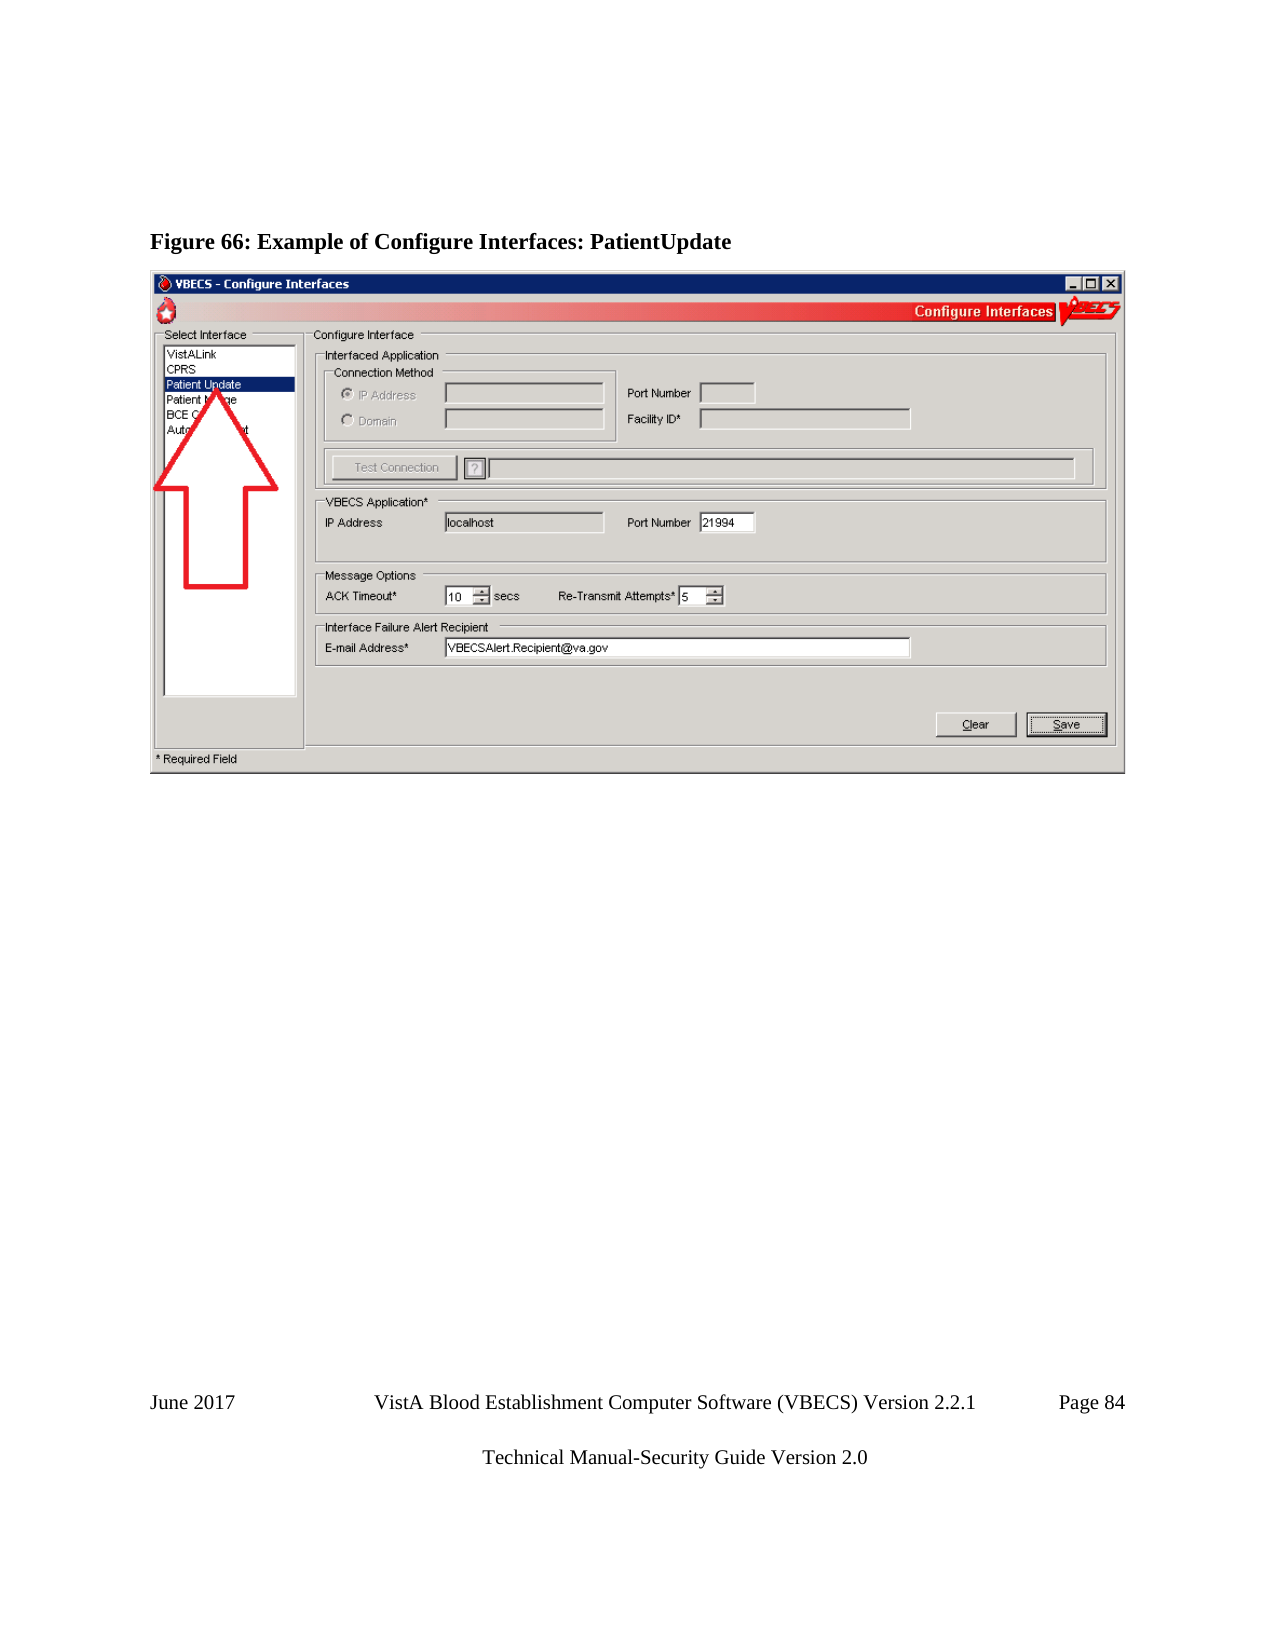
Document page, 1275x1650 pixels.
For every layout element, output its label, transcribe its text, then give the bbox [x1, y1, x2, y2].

picture [150, 270, 1125, 774]
text Figure 66: Example of Configure Interfaces: PatientUpdate [150, 228, 1125, 254]
